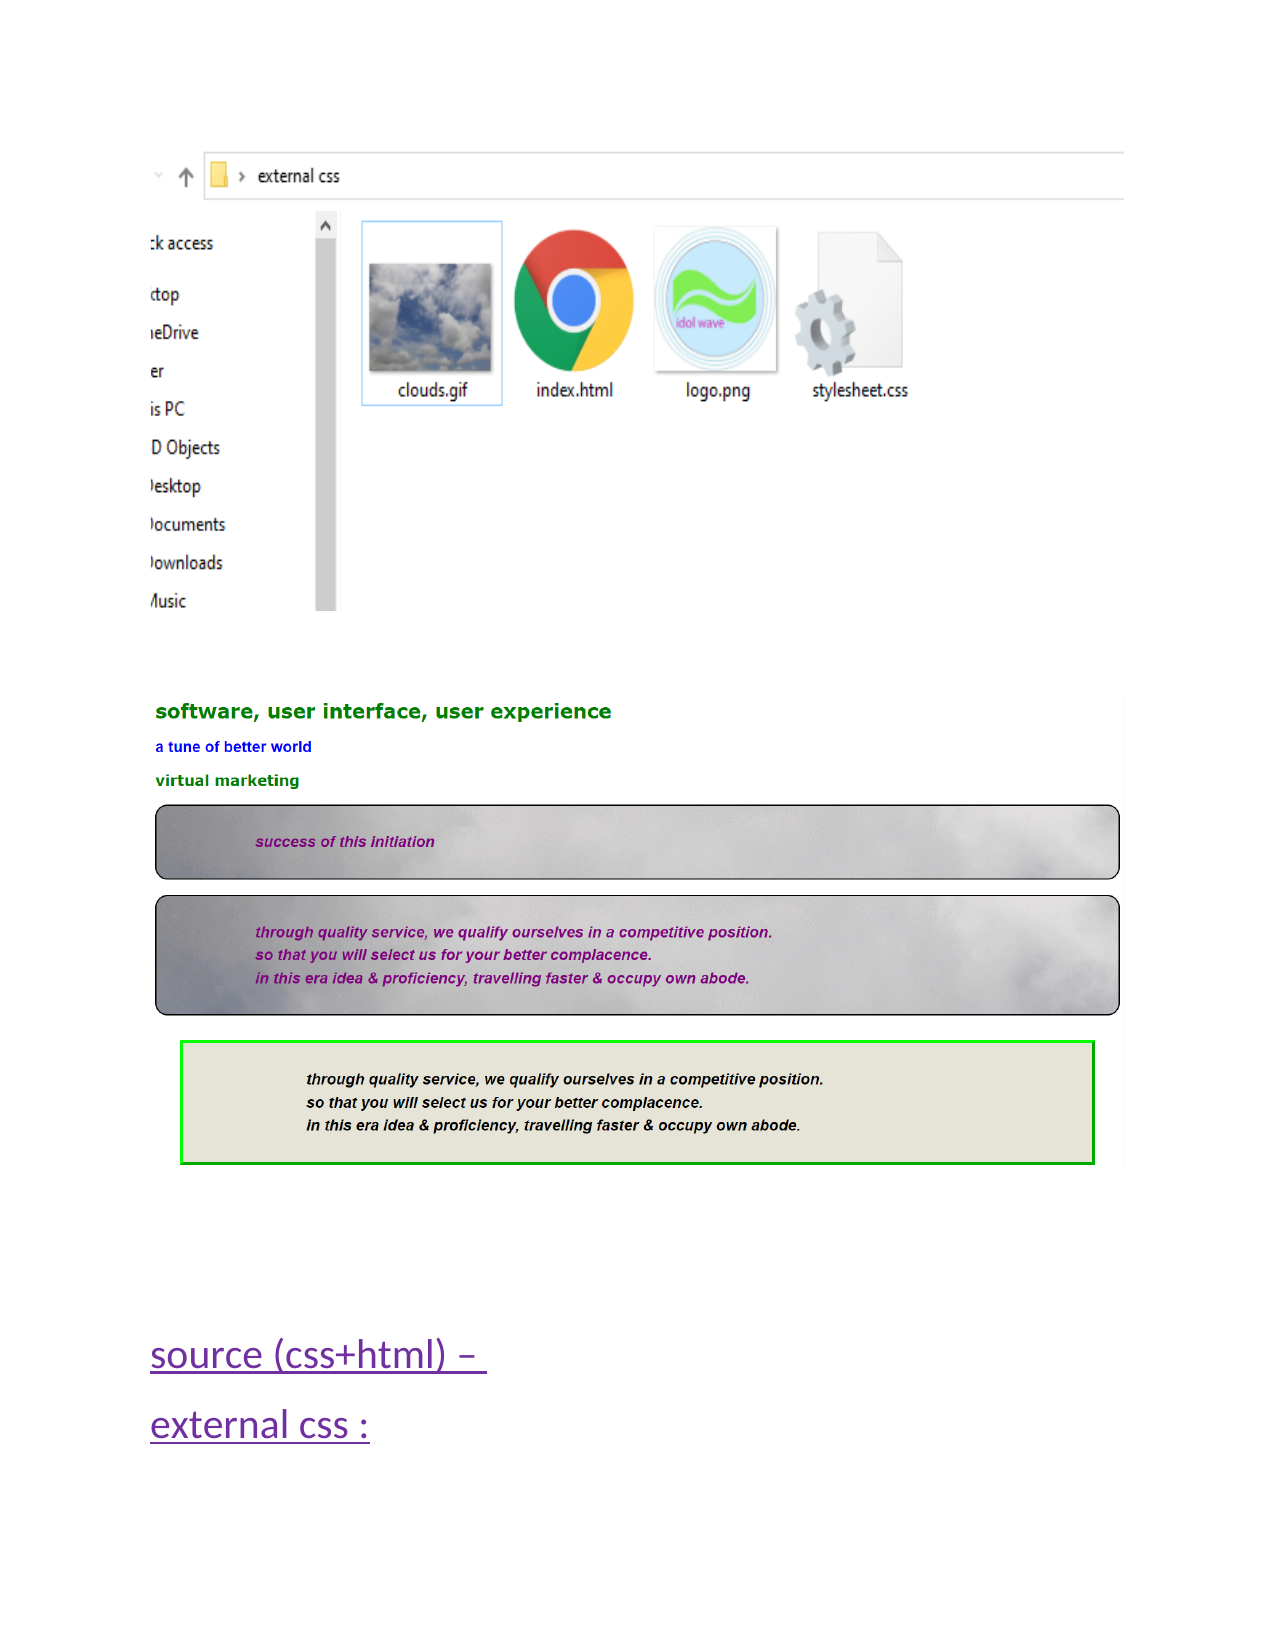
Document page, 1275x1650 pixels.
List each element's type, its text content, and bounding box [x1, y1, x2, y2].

text source (css+html) – [150, 1328, 1125, 1379]
picture [150, 699, 1125, 1169]
text external css : [150, 1398, 1125, 1449]
picture [150, 150, 1125, 611]
